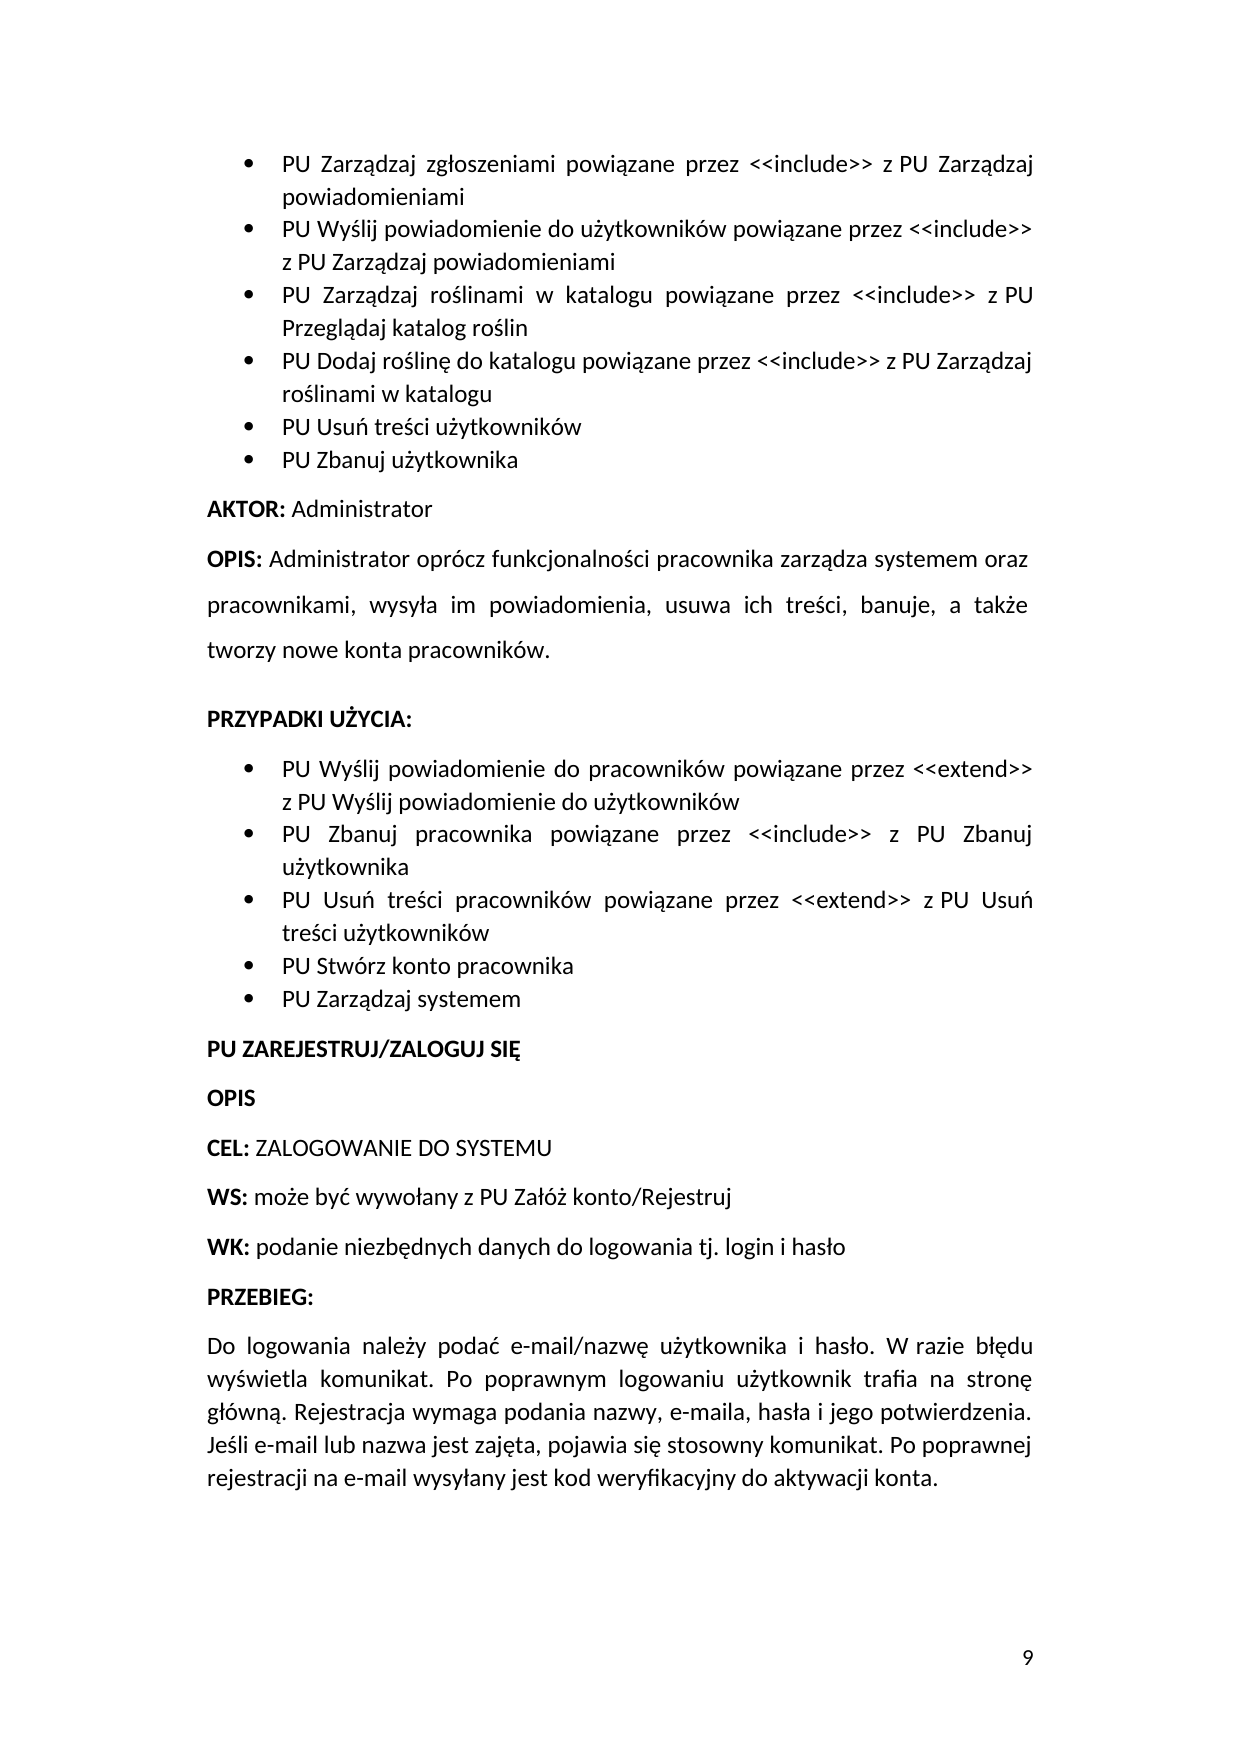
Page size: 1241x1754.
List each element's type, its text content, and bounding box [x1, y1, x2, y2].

text Do logowania należy podać e-mail/nazwę użytkownika i hasło. W razie błędu wyświetla komunikat. Po poprawnym logowaniu użytkownik trafia na stronę główną. Rejestracja wymaga podania nazwy, e-maila, hasła i jego potwierdzenia. Jeśli e-mail lub nazwa jest zajęta, pojawia się stosowny komunikat. Po poprawnej rejestracji na e-mail wysyłany jest kod weryfikacyjny do aktywacji konta. [207, 1330, 1033, 1492]
list PU Zbanuj pracownika powiązane przez <<include>> z PU Zbanuj użytkownika [244, 818, 1033, 882]
list PU Wyślij powiadomienie do użytkowników powiązane przez <<include>> z PU Zarządzaj powiadomieniami [244, 213, 1033, 277]
list PU Zarządzaj zgłoszeniami powiązane przez <<include>> z PU Zarządzaj powiadomieniami [244, 148, 1033, 211]
list PU Stwórz konto pracownika [244, 950, 1033, 981]
list PU Zbanuj użytkownika [244, 444, 1033, 474]
text AKTOR: Administrator [207, 493, 1033, 524]
text PU ZAREJESTRUJ/ZALOGUJ SIĘ [207, 1033, 1033, 1063]
list PU Zarządzaj roślinami w katalogu powiązane przez <<include>> z PU Przeglądaj katalog roślin [244, 279, 1033, 343]
text PRZEBIEG: [207, 1281, 1033, 1311]
text CEL: ZALOGOWANIE DO SYSTEMU [207, 1132, 1033, 1162]
list PU Usuń treści użytkowników [244, 411, 1033, 442]
text PRZYPADKI UŻYCIA: [207, 703, 1033, 734]
text OPIS [207, 1082, 1033, 1113]
text OPIS: Administrator oprócz funkcjonalności pracownika zarządza systemem oraz pracownikami, wysyła im powiadomienia, usuwa ich treści, banuje, a także tworzy nowe konta pracowników. [207, 543, 1029, 665]
text WS: może być wywołany z PU Załóż konto/Rejestruj [207, 1181, 1033, 1212]
list PU Dodaj roślinę do katalogu powiązane przez <<include>> z PU Zarządzaj roślinami w katalogu [244, 345, 1033, 409]
text WK: podanie niezbędnych danych do logowania tj. login i hasło [207, 1231, 1033, 1262]
list PU Wyślij powiadomienie do pracowników powiązane przez <<extend>> z PU Wyślij powiadomienie do użytkowników [244, 753, 1033, 816]
list PU Zarządzaj systemem [244, 983, 1033, 1014]
list PU Usuń treści pracowników powiązane przez <<extend>> z PU Usuń treści użytkowników [244, 884, 1033, 948]
